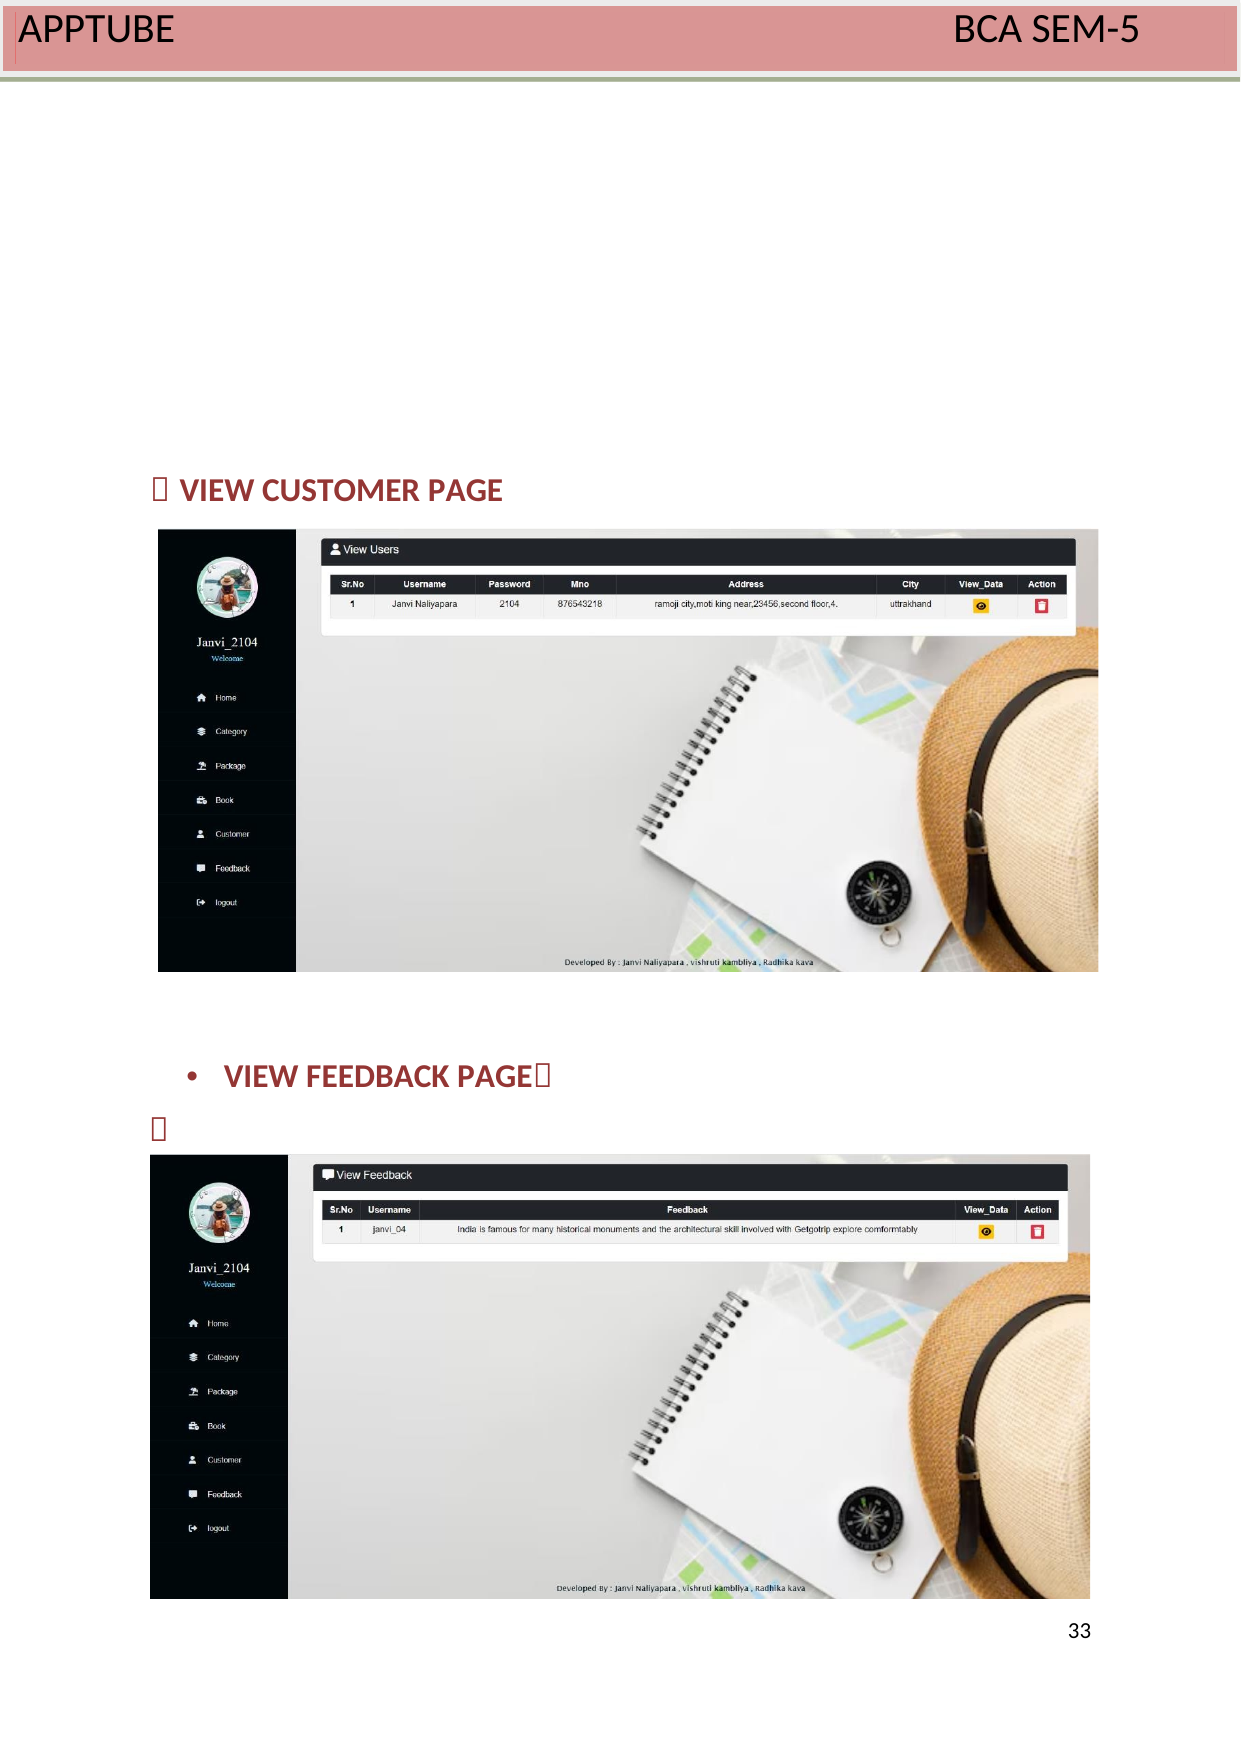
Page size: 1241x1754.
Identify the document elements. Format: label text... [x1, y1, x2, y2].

text  VIEW CUSTOMER PAGE [150, 466, 1099, 511]
picture [150, 1154, 1091, 1599]
picture [0, 77, 1241, 82]
picture [158, 528, 1099, 972]
text  [148, 1106, 1197, 1151]
list VIEW FEEDBACK PAGE [186, 1052, 1197, 1097]
picture [3, 12, 1237, 64]
